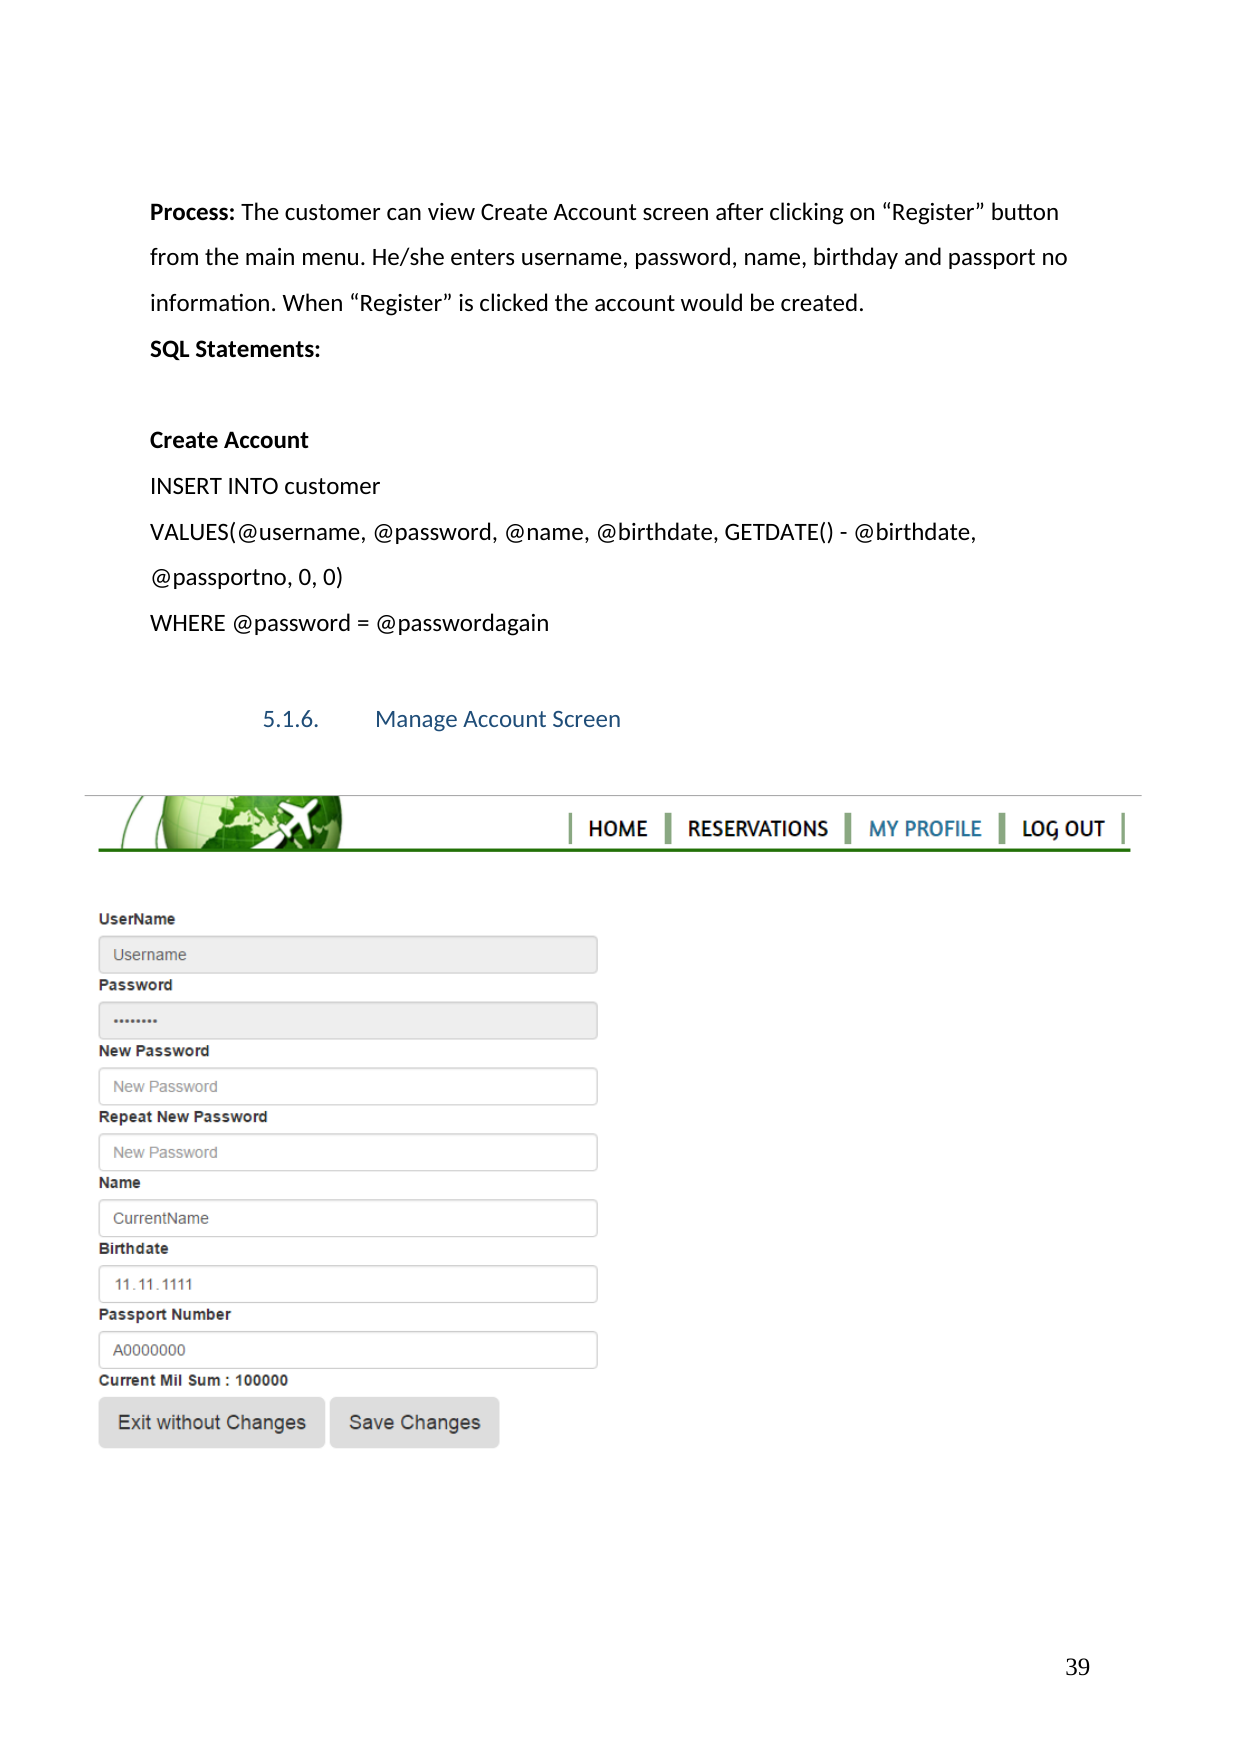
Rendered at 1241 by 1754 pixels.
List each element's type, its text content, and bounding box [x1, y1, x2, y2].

subtitle Manage Account Screen [262, 703, 1090, 733]
picture [83, 795, 1141, 1450]
text Process: The customer can view Create Account screen after clicking on “Register” button from the main menu. He/she enters username, password, name, birthday and passport no information. When “Register” is clicked the account would be created. [150, 196, 1090, 318]
text Create Account [150, 424, 1090, 455]
text WHERE @password = @passwordagain [150, 607, 1090, 638]
text SQL Statements: [150, 333, 1090, 363]
text VALUES(@username, @password, @name, @birthdate, GETDATE() - @birthdate, @passportno, 0, 0) [150, 516, 1090, 592]
text INSERT INTO customer [150, 470, 1090, 501]
